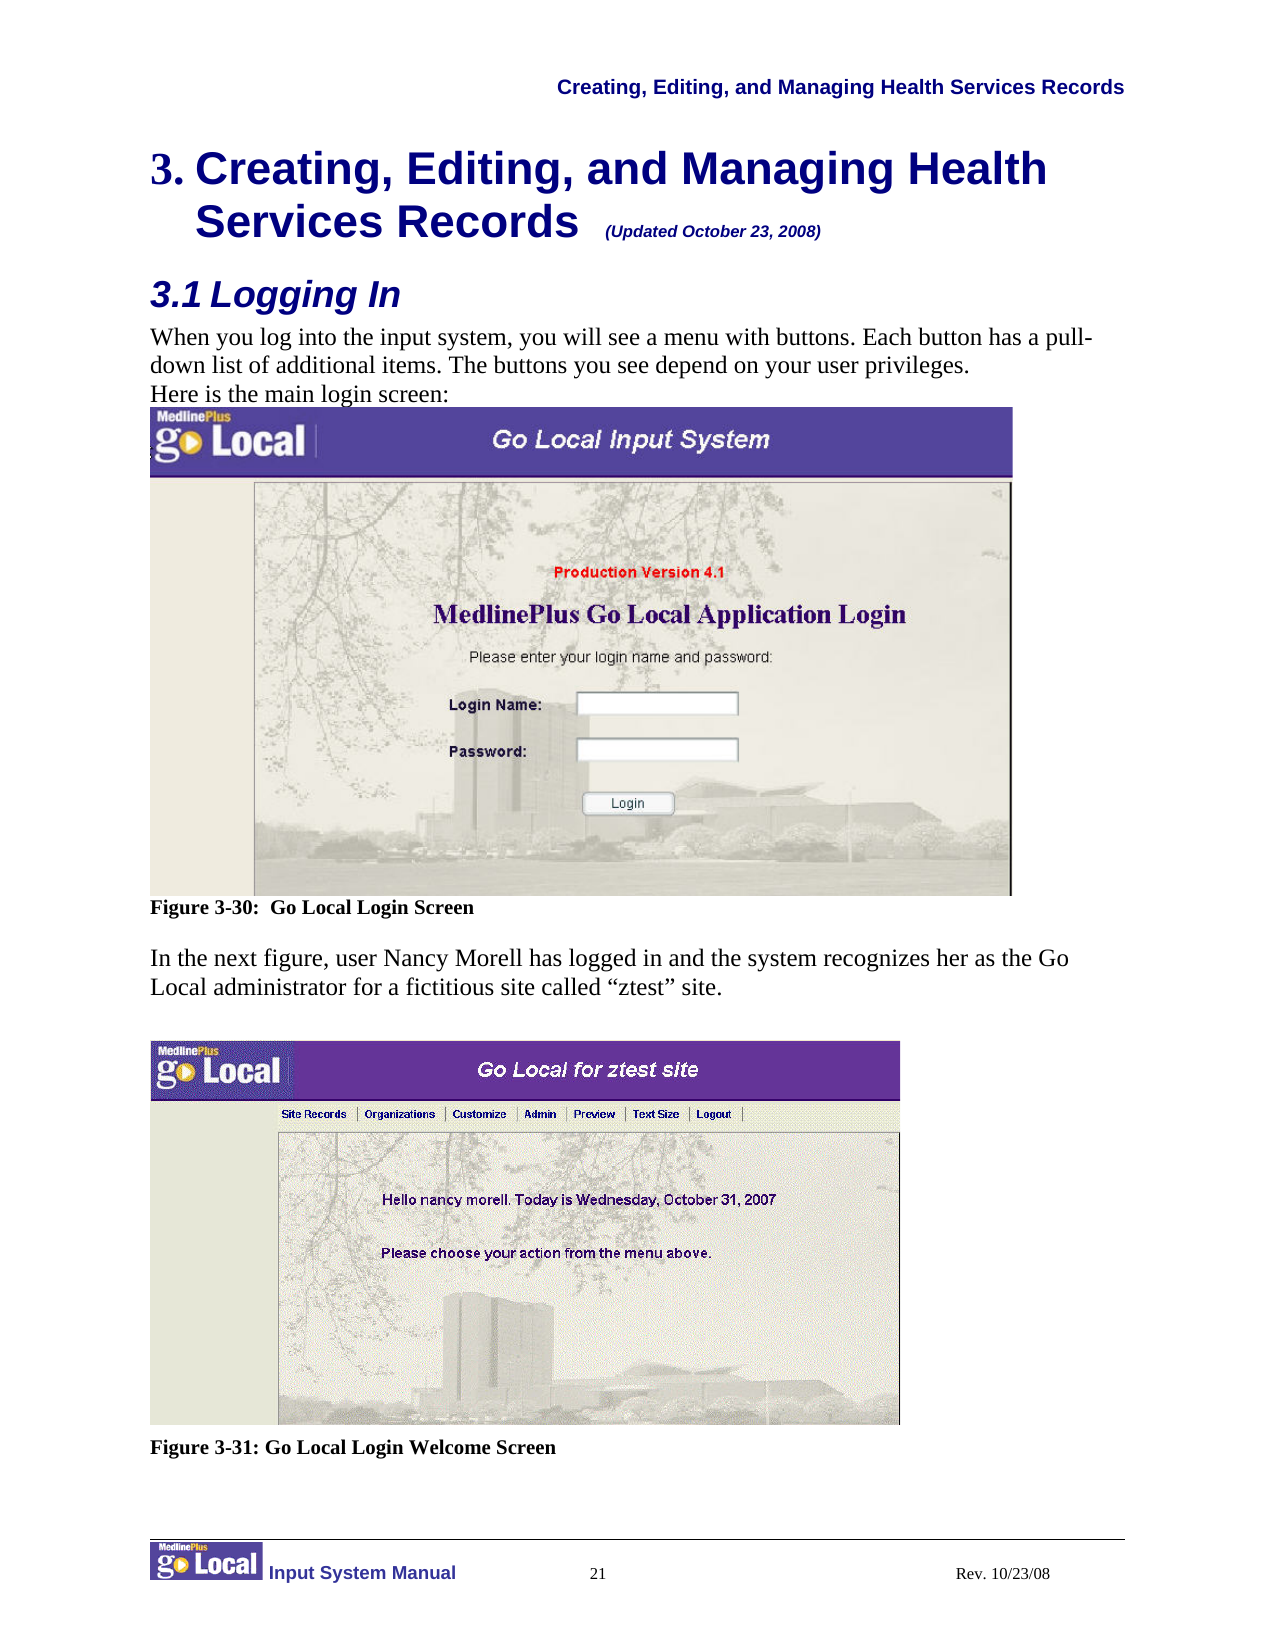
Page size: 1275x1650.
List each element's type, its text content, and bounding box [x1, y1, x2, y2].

text In the next figure, user Nancy Morell has logged in and the system recognizes her as the Go Local administrator for a fictitious site called “ztest” site. [150, 947, 1125, 1005]
picture [150, 1044, 901, 1429]
picture [150, 1542, 263, 1580]
picture [150, 412, 1013, 900]
subtitle Logging In [150, 276, 1125, 319]
subtitle Creating, Editing, and Managing Health Services Records (Updated October 23, 2008) [150, 142, 1125, 247]
text When you log into the input system, you will see a menu with buttons. Each button has a pull-down list of additional items. The buttons you see depend on your user privileges. Here is the main login screen: [150, 326, 1125, 412]
